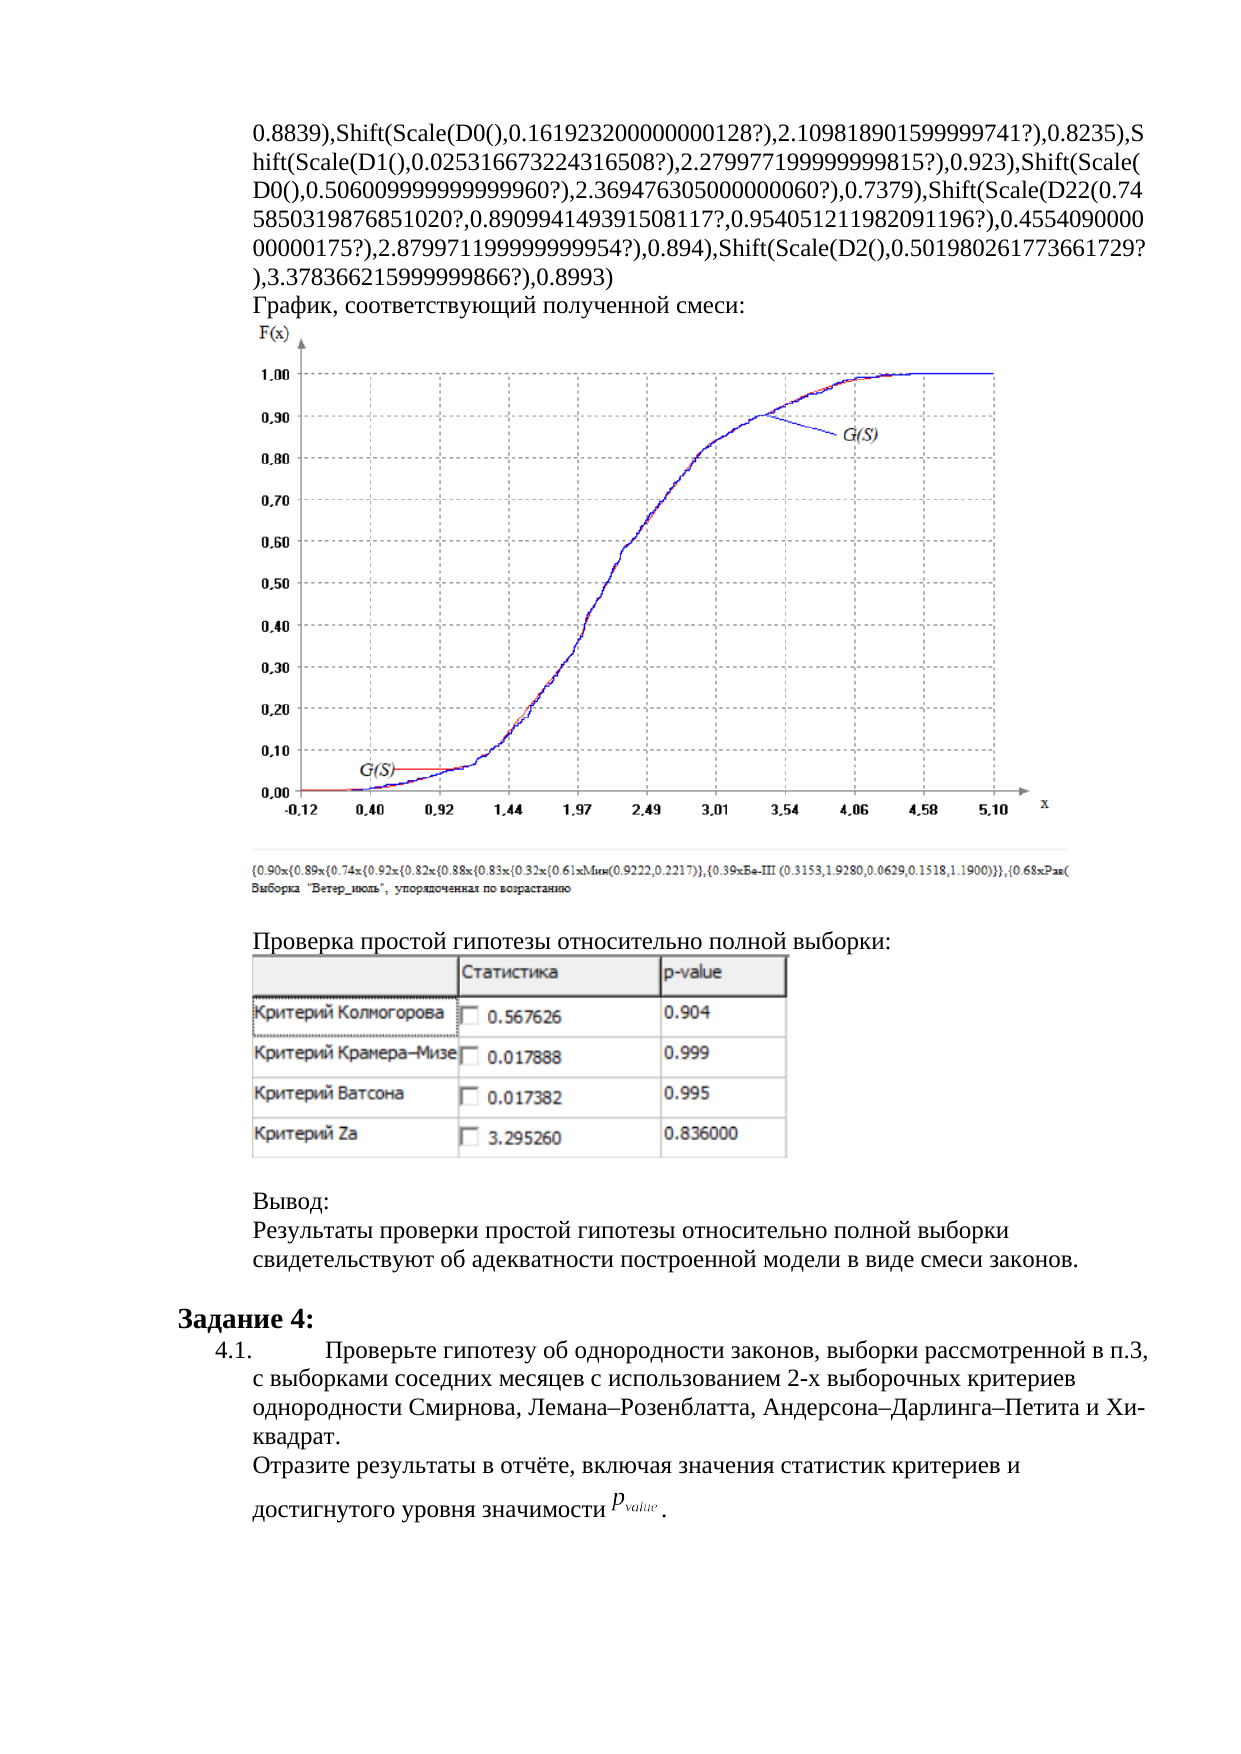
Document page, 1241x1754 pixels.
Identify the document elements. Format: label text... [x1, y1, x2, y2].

list График, соответствующий полученной смеси: [252, 291, 1152, 319]
text Задание 4: [177, 1301, 1152, 1335]
list Результаты проверки простой гипотезы относительно полной выборки свидетельствуют об адекватности построенной модели в виде смеси законов. [252, 1215, 1152, 1272]
list Проверьте гипотезу об однородности законов, выборки рассмотренной в п.3, с выборками соседних месяцев с использованием 2-х выборочных критериев однородности Смирнова, Лемана–Розенблатта, Андерсона–Дарлинга–Петита и Хи-квадрат. [215, 1335, 1152, 1450]
list Отразите результаты в отчёте, включая значения статистик критериев и достигнутого уровня значимости. [252, 1450, 1152, 1523]
picture [252, 319, 1070, 898]
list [252, 118, 1152, 291]
list Вывод: [252, 1186, 1152, 1215]
picture [252, 954, 790, 1158]
list Проверка простой гипотезы относительно полной выборки: [252, 926, 1152, 955]
